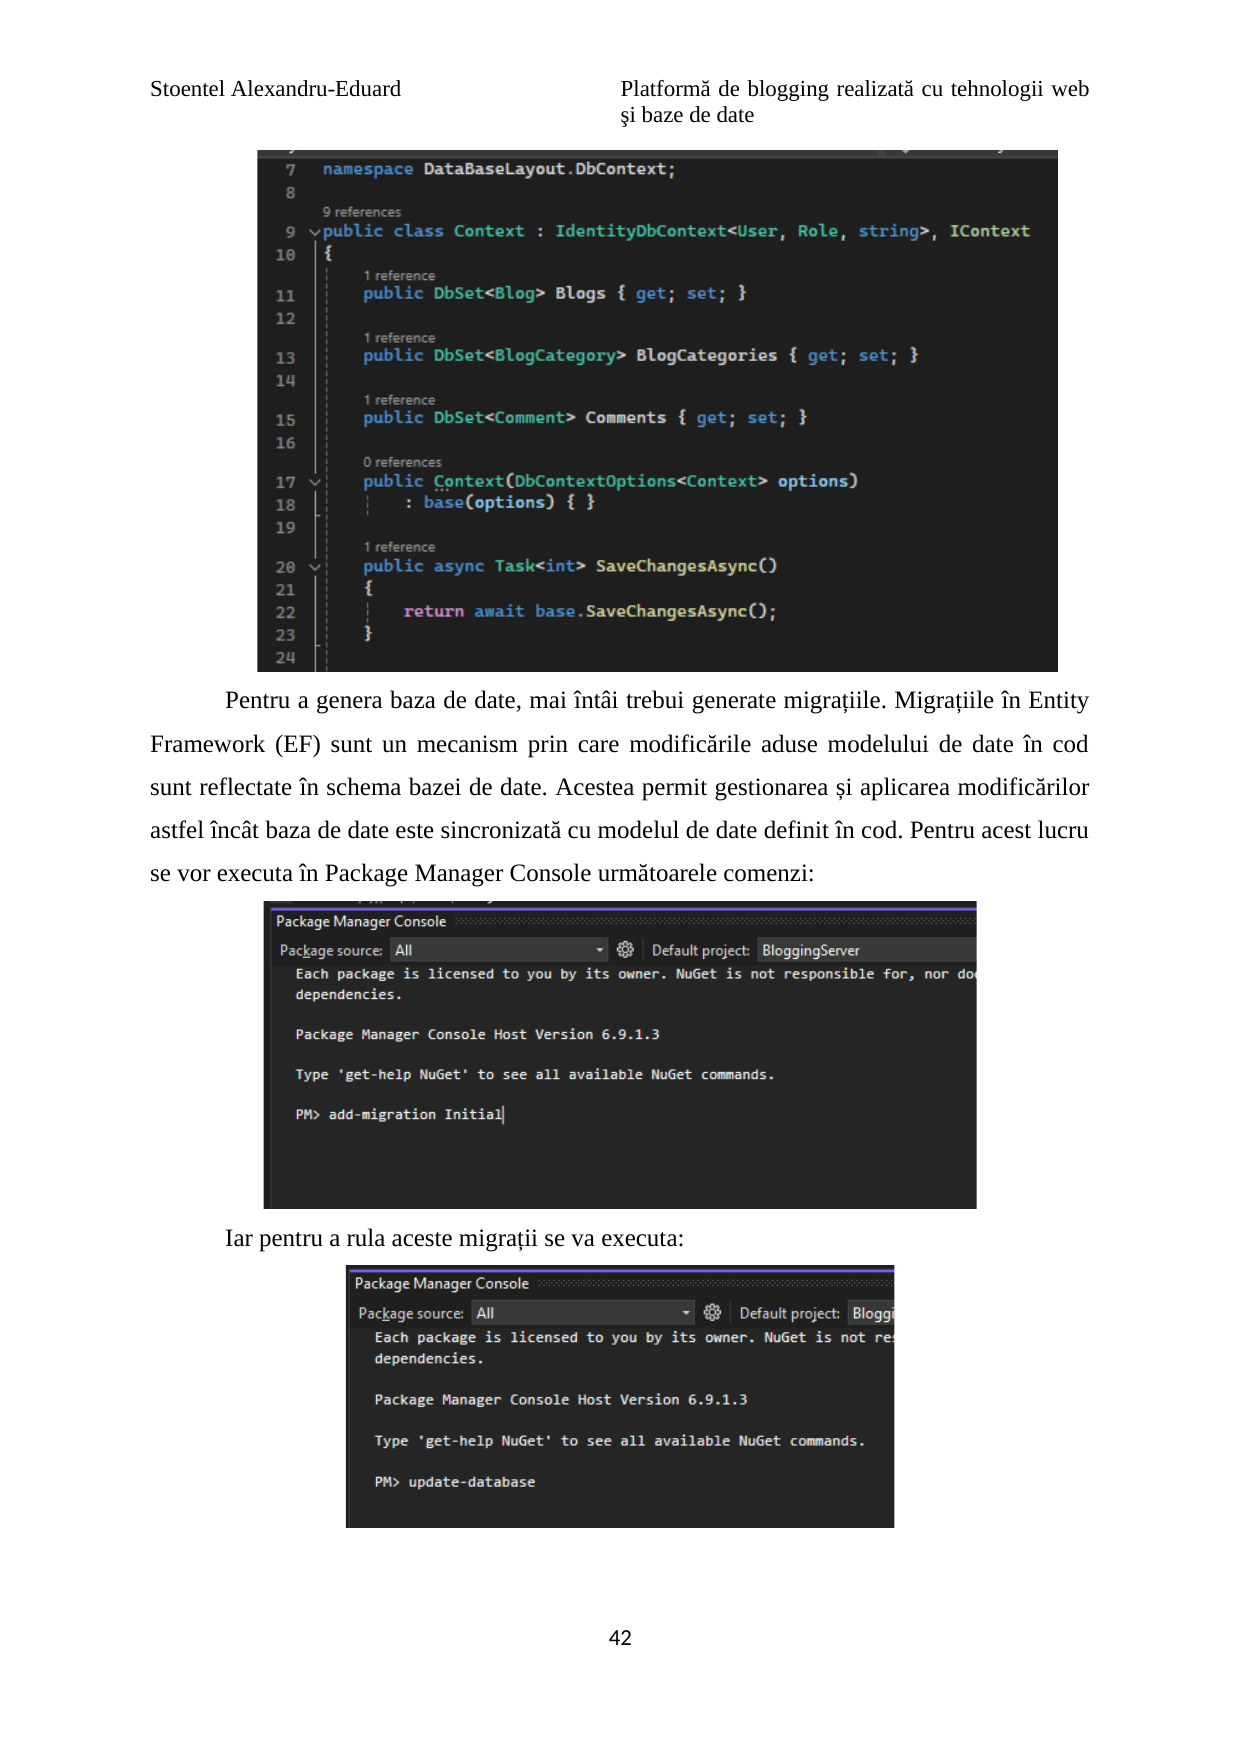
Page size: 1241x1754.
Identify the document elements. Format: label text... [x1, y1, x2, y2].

text Iar pentru a rula aceste migrații se va executa: [150, 1223, 1090, 1251]
text Pentru a genera baza de date, mai întâi trebui generate migrațiile. Migrațiile în Entity Framework (EF) sunt un mecanism prin care modificările aduse modelului de date în cod sunt reflectate în schema bazei de date. Acestea permit gestionarea și aplicarea modificărilor astfel încât baza de date este sincronizată cu modelul de date definit în cod. Pentru acest lucru se vor executa în Package Manager Console următoarele comenzi: [150, 686, 1090, 887]
picture [257, 150, 1058, 672]
picture [263, 901, 977, 1209]
picture [345, 1265, 895, 1528]
